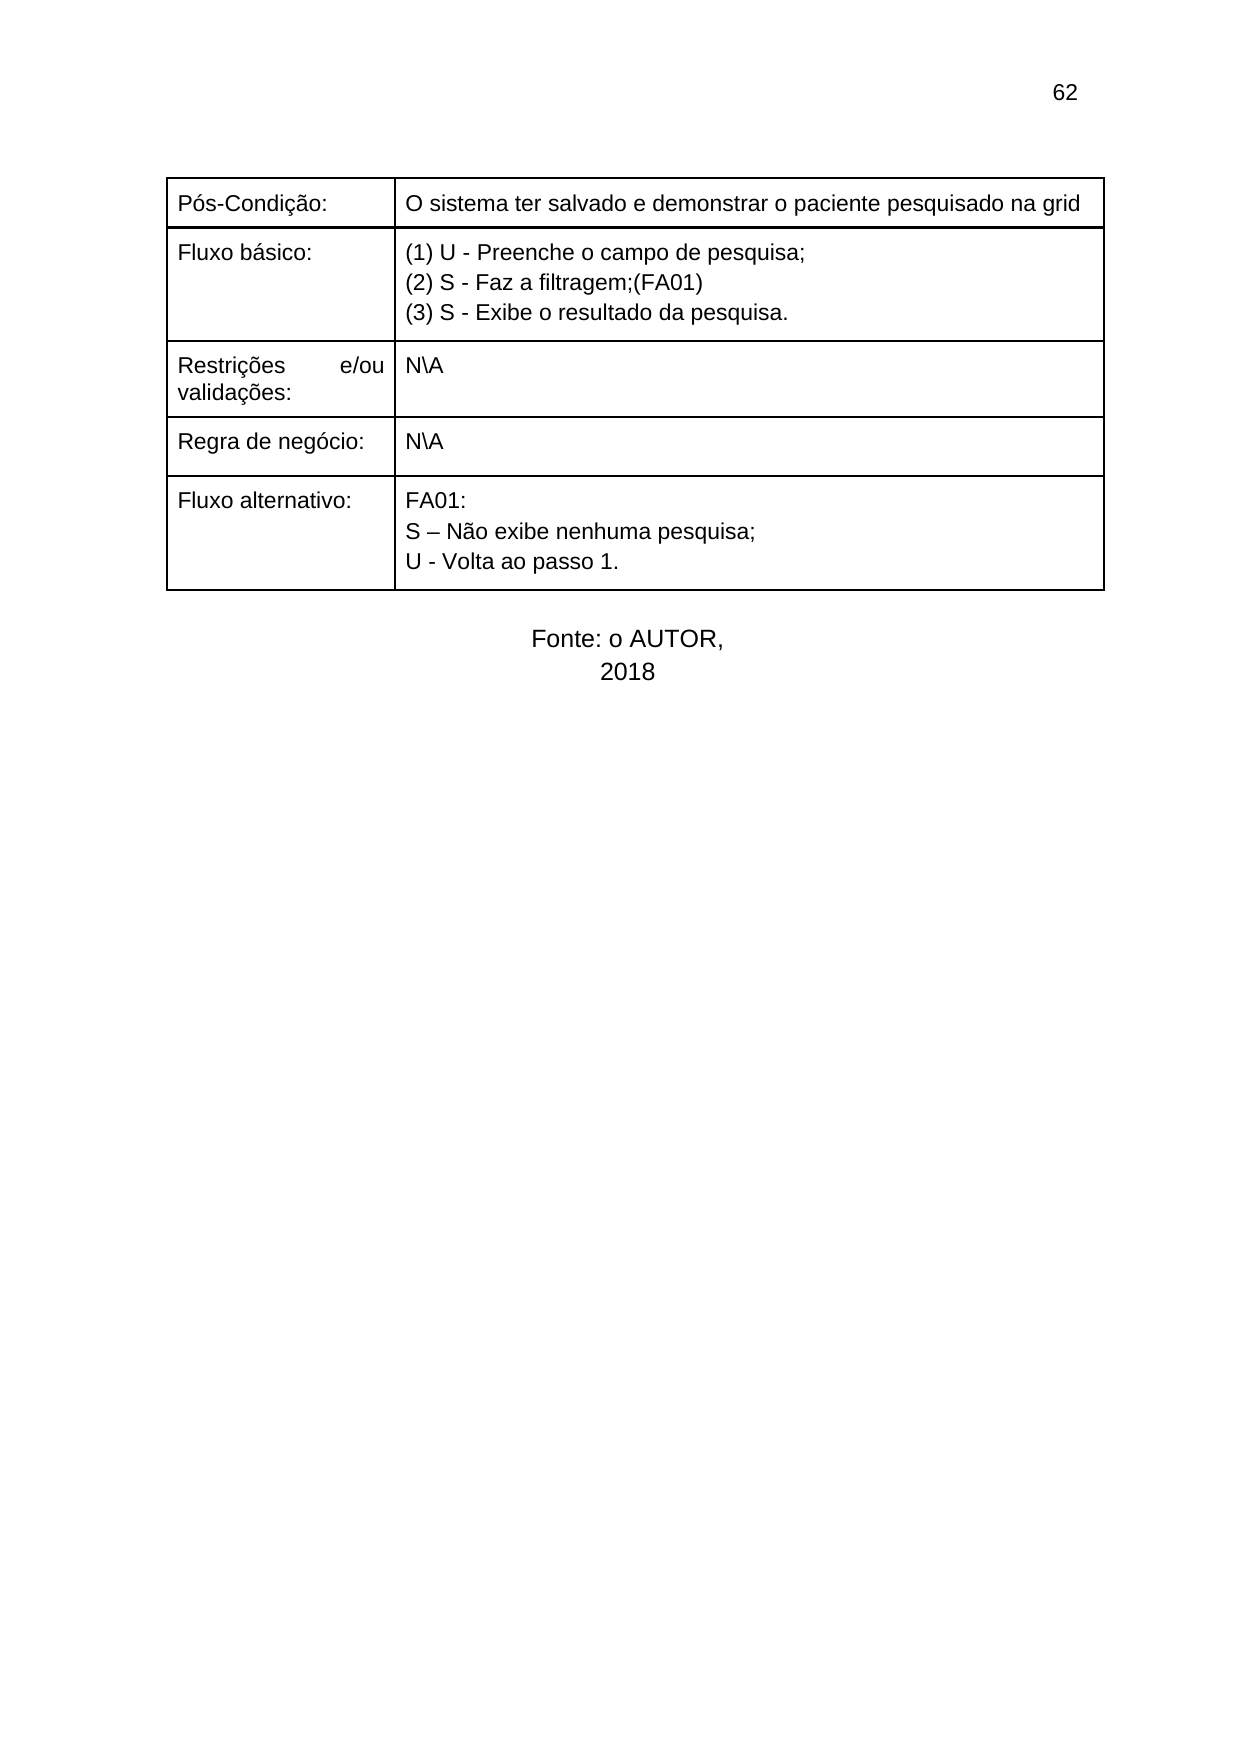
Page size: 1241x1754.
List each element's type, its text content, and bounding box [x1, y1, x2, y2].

text Fonte: o AUTOR, [177, 623, 1078, 652]
table_cell N\A [396, 342, 1103, 416]
table_cell Pós-Condição: [168, 179, 394, 226]
table_cell Regra de negócio: [168, 418, 394, 475]
table_cell FA01: S – Não exibe nenhuma pesquisa; U - Volta ao passo 1. [396, 477, 1103, 588]
text 2018 [177, 657, 1078, 685]
table_cell Restrições e/ou validações: [168, 342, 394, 416]
table_cell O sistema ter salvado e demonstrar o paciente pesquisado na grid [396, 179, 1103, 226]
table_cell Fluxo alternativo: [168, 477, 394, 588]
table_cell (1) U - Preenche o campo de pesquisa; (2) S - Faz a filtragem;(FA01) (3) S - Exibe o resultado da pesquisa. [396, 229, 1103, 340]
table_cell N\A [396, 418, 1103, 475]
table_cell Fluxo básico: [168, 229, 394, 340]
